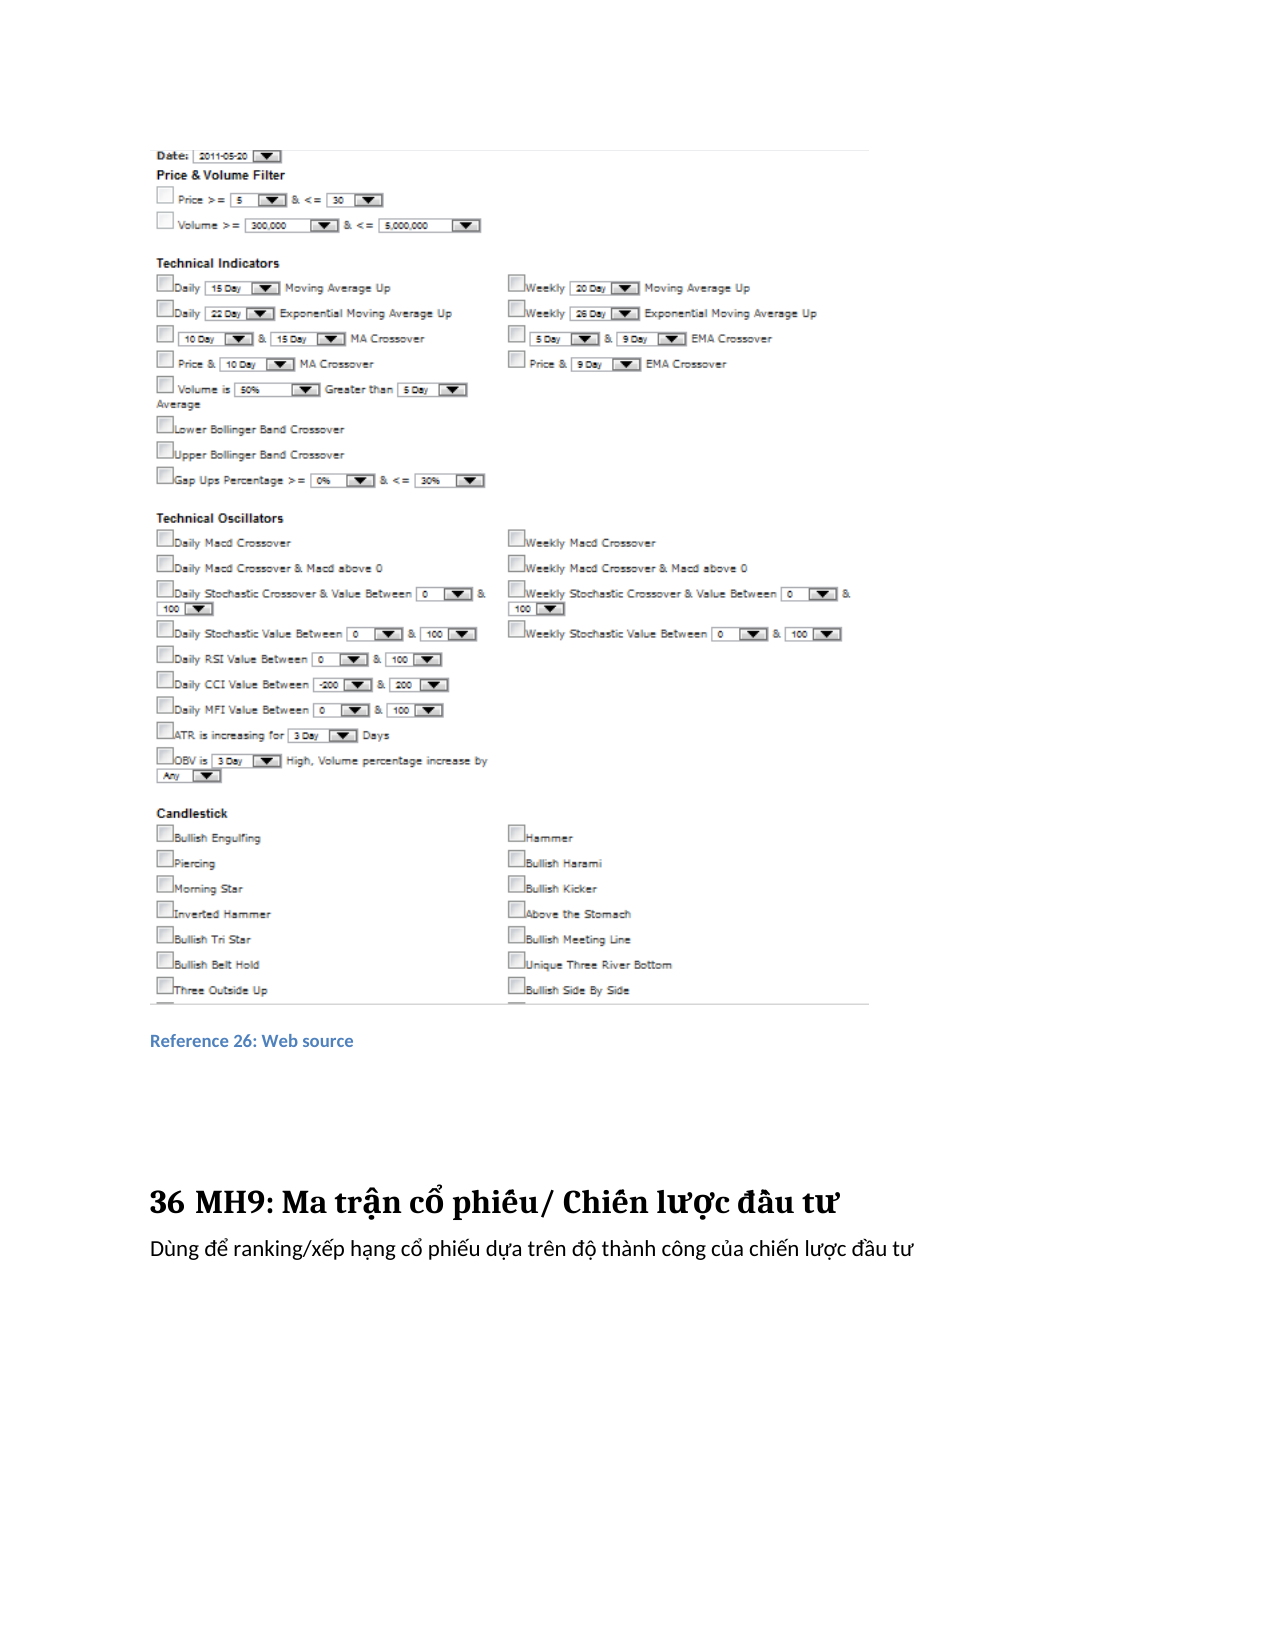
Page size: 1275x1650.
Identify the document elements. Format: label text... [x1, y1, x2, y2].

text Dùng để ranking/xếp hạng cổ phiếu dựa trên độ thành công của chiến lược đầu tư [150, 1234, 1125, 1262]
picture [150, 150, 869, 1005]
subtitle MH9: Ma trận cổ phiếu/ Chiến lược đầu tư [150, 1184, 1125, 1222]
